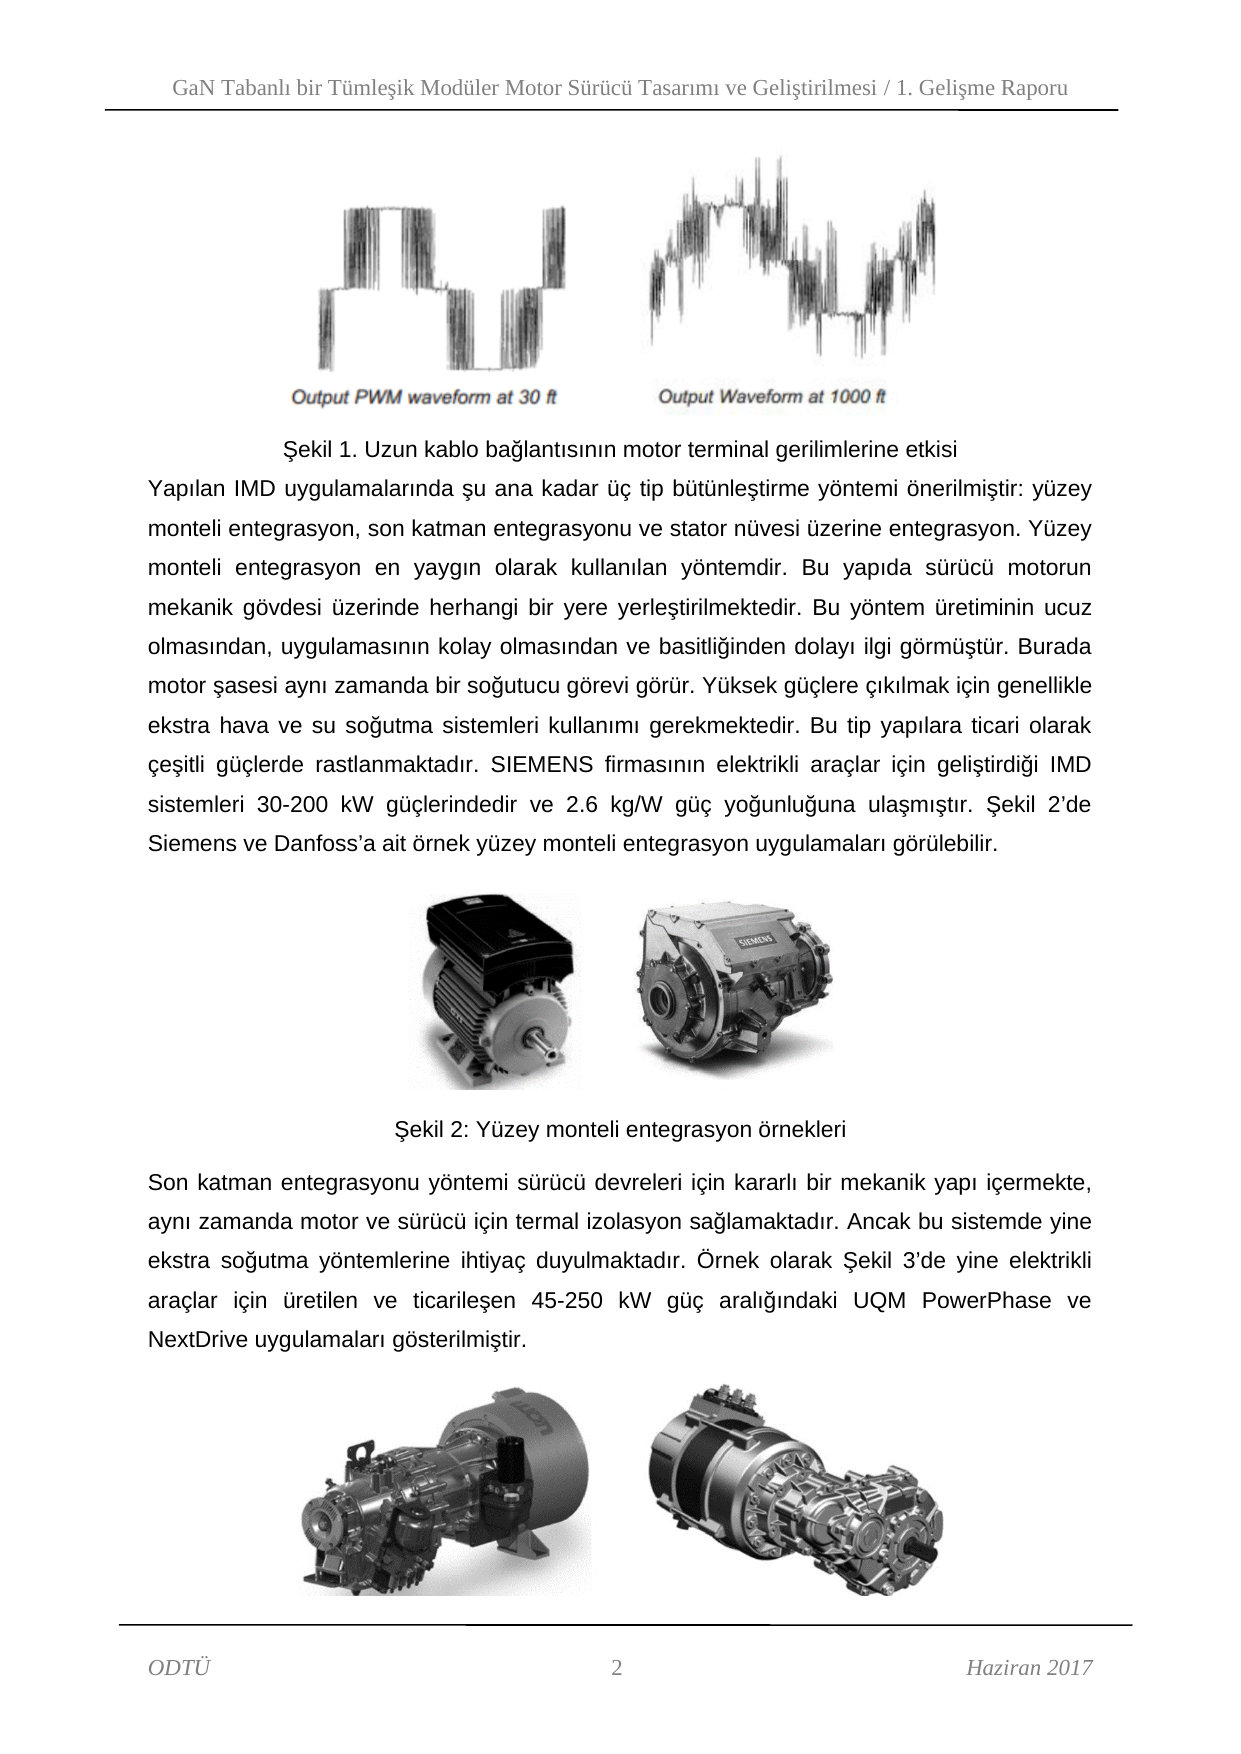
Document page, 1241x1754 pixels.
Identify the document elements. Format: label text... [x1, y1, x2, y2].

picture [295, 1378, 945, 1596]
list Şekil 1. Uzun kablo bağlantısının motor terminal gerilimlerine etkisi [148, 436, 1093, 462]
picture [405, 882, 836, 1090]
text Son katman entegrasyonu yöntemi sürücü devreleri için kararlı bir mekanik yapı içermekte, aynı zamanda motor ve sürücü için termal izolasyon sağlamaktadır. Ancak bu sistemde yine ekstra soğutma yöntemlerine ihtiyaç duyulmaktadır. Örnek olarak Şekil 3’de yine elektrikli araçlar için üretilen ve ticarileşen 45-250 kW güç aralığındaki UQM PowerPhase ve NextDrive uygulamaları gösterilmiştir. [148, 1168, 1093, 1353]
text Şekil 2: Yüzey monteli entegrasyon örnekleri [148, 1116, 1093, 1143]
list Yapılan IMD uygulamalarında şu ana kadar üç tip bütünleştirme yöntemi önerilmiştir: yüzey monteli entegrasyon, son katman entegrasyonu ve stator nüvesi üzerine entegrasyon. Yüzey monteli entegrasyon en yaygın olarak kullanılan yöntemdir. Bu yapıda sürücü motorun mekanik gövdesi üzerinde herhangi bir yere yerleştirilmektedir. Bu yöntem üretiminin ucuz olmasından, uygulamasının kolay olmasından ve basitliğinden dolayı ilgi görmüştür. Burada motor şasesi aynı zamanda bir soğutucu görevi görür. Yüksek güçlere çıkılmak için genellikle ekstra hava ve su soğutma sistemleri kullanımı gerekmektedir. Bu tip yapılara ticari olarak çeşitli güçlerde rastlanmaktadır. SIEMENS firmasının elektrikli araçlar için geliştirdiği IMD sistemleri 30-200 kW güçlerindedir ve 2.6 kg/W güç yoğunluğuna ulaşmıştır. Şekil 2’de Siemens ve Danfoss’a ait örnek yüzey monteli entegrasyon uygulamaları görülebilir. [148, 475, 1093, 857]
picture [286, 147, 955, 422]
